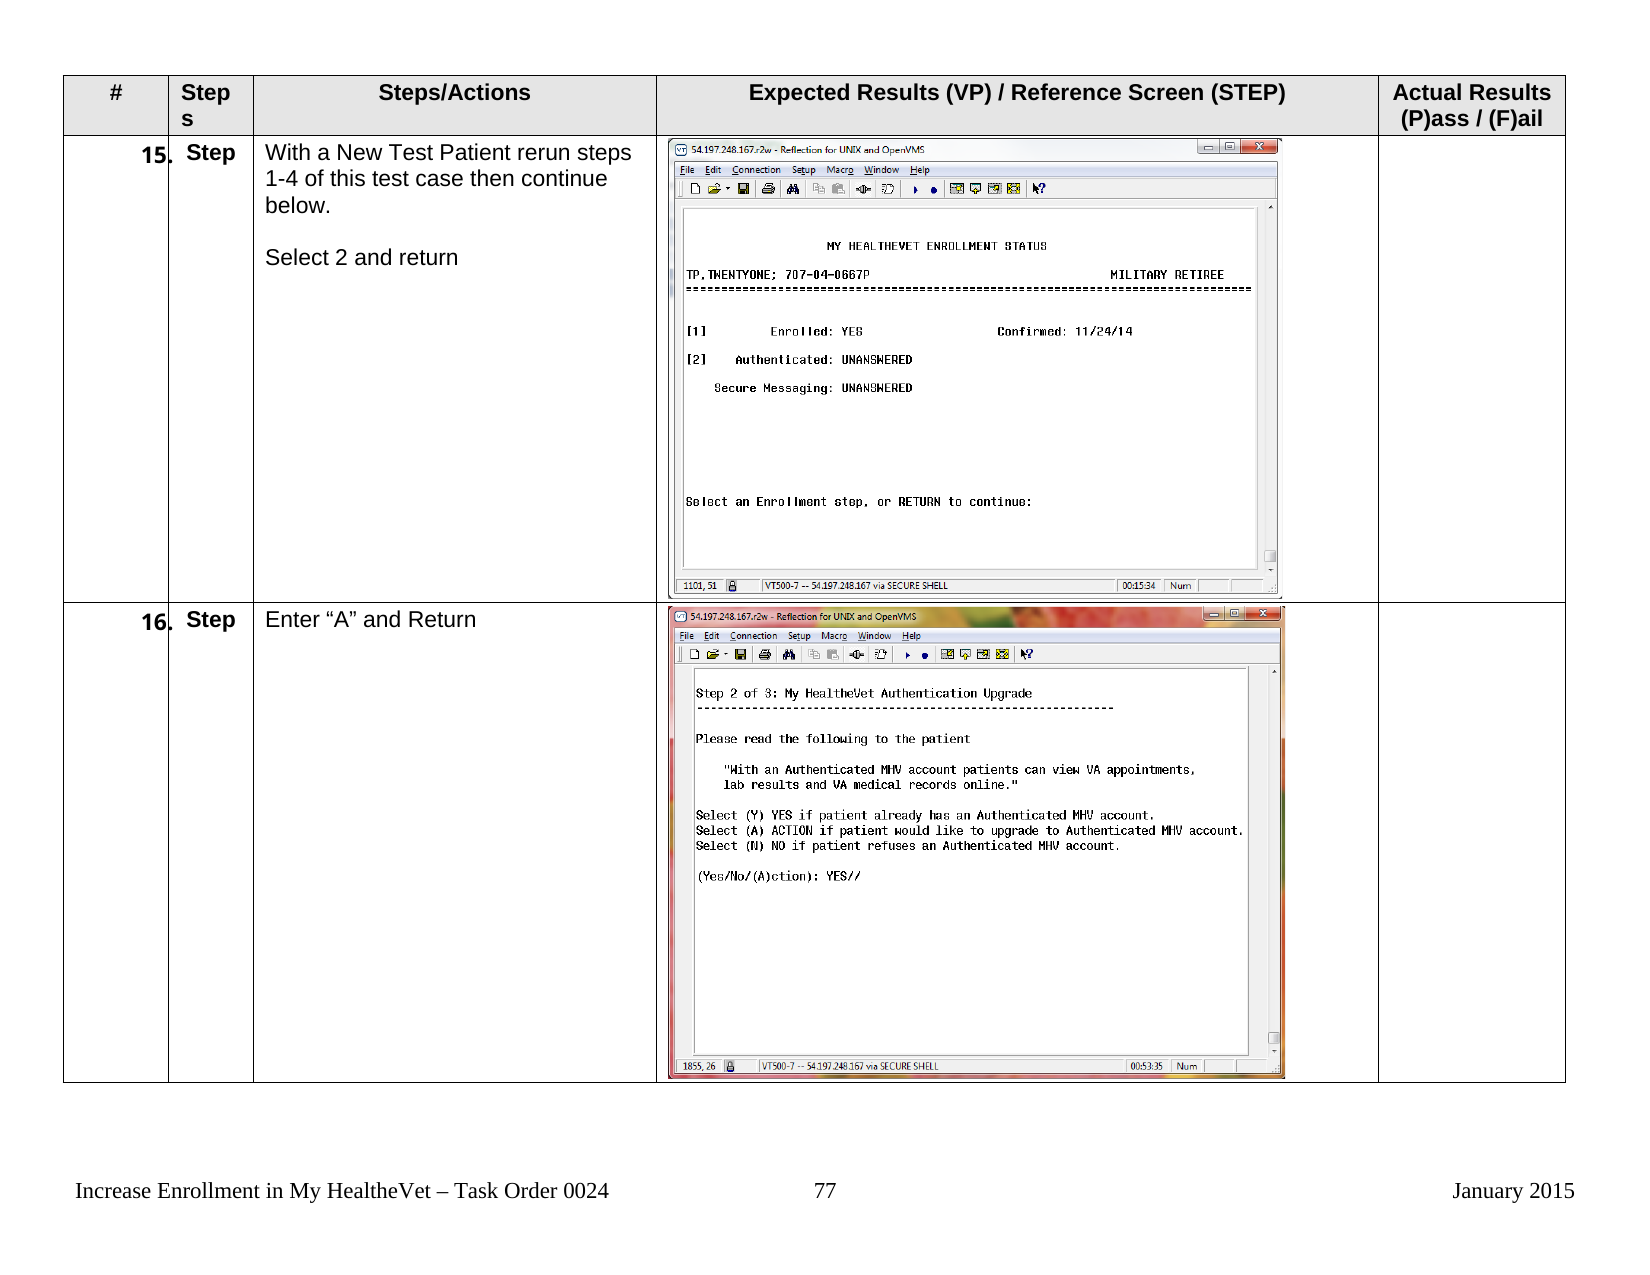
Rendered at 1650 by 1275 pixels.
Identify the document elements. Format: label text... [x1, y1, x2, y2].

table_cell [657, 136, 1378, 602]
picture [668, 138, 1283, 599]
table_cell Step [169, 603, 253, 1082]
table_header # [64, 76, 168, 135]
picture [668, 606, 1286, 1079]
table_cell [1379, 603, 1565, 1082]
table_cell [64, 603, 168, 1082]
table_cell Enter “A” and Return [254, 603, 656, 1082]
table_cell Step [169, 136, 253, 602]
table_cell [64, 136, 168, 602]
table_header Actual Results (P)ass / (F)ail [1379, 76, 1565, 135]
table_cell With a New Test Patient rerun steps 1-4 of this test case then continue below. Select 2 and return [254, 136, 656, 602]
table_cell [657, 603, 1378, 1082]
table_header Steps [169, 76, 253, 135]
table_cell [1379, 136, 1565, 602]
table_header Expected Results (VP) / Reference Screen (STEP) [657, 76, 1378, 135]
table_header Steps/Actions [254, 76, 656, 135]
